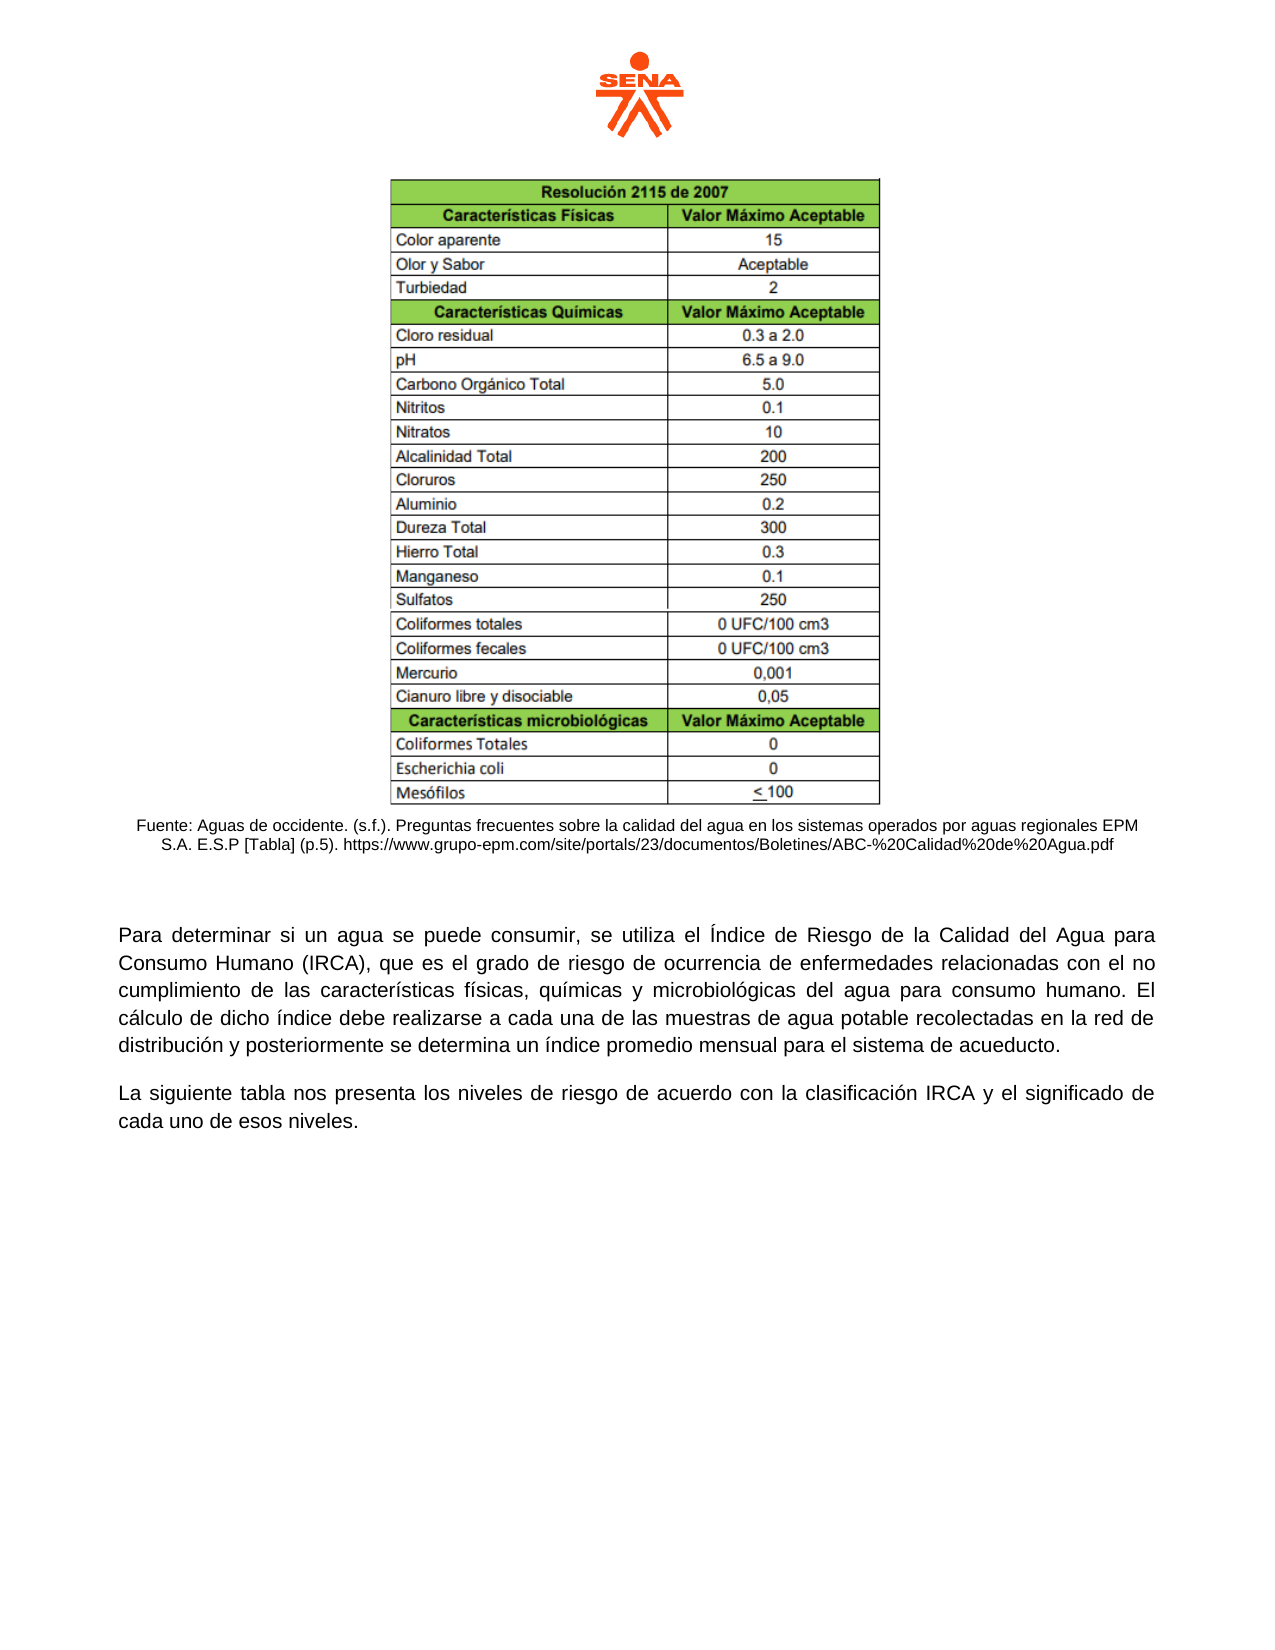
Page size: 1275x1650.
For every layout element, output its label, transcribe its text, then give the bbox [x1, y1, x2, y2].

picture [390, 177, 885, 812]
picture [585, 48, 690, 142]
text Fuente: Aguas de occidente. (s.f.). Preguntas frecuentes sobre la calidad del agua en los sistemas operados por aguas regionales EPM S.A. E.S.P [Tabla] (p.5). https://www.grupo-epm.com/site/portals/23/documentos/Boletines/ABC-%20Calidad%20de%20Agua.pdf [118, 815, 1157, 854]
text Para determinar si un agua se puede consumir, se utiliza el Índice de Riesgo de la Calidad del Agua para Consumo Humano (IRCA), que es el grado de riesgo de ocurrencia de enfermedades relacionadas con el no cumplimiento de las características físicas, químicas y microbiológicas del agua para consumo humano. El cálculo de dicho índice debe realizarse a cada una de las muestras de agua potable recolectadas en la red de distribución y posteriormente se determina un índice promedio mensual para el sistema de acueducto. [118, 923, 1157, 1057]
text La siguiente tabla nos presenta los niveles de riesgo de acuerdo con la clasificación IRCA y el significado de cada uno de esos niveles. [118, 1081, 1157, 1133]
